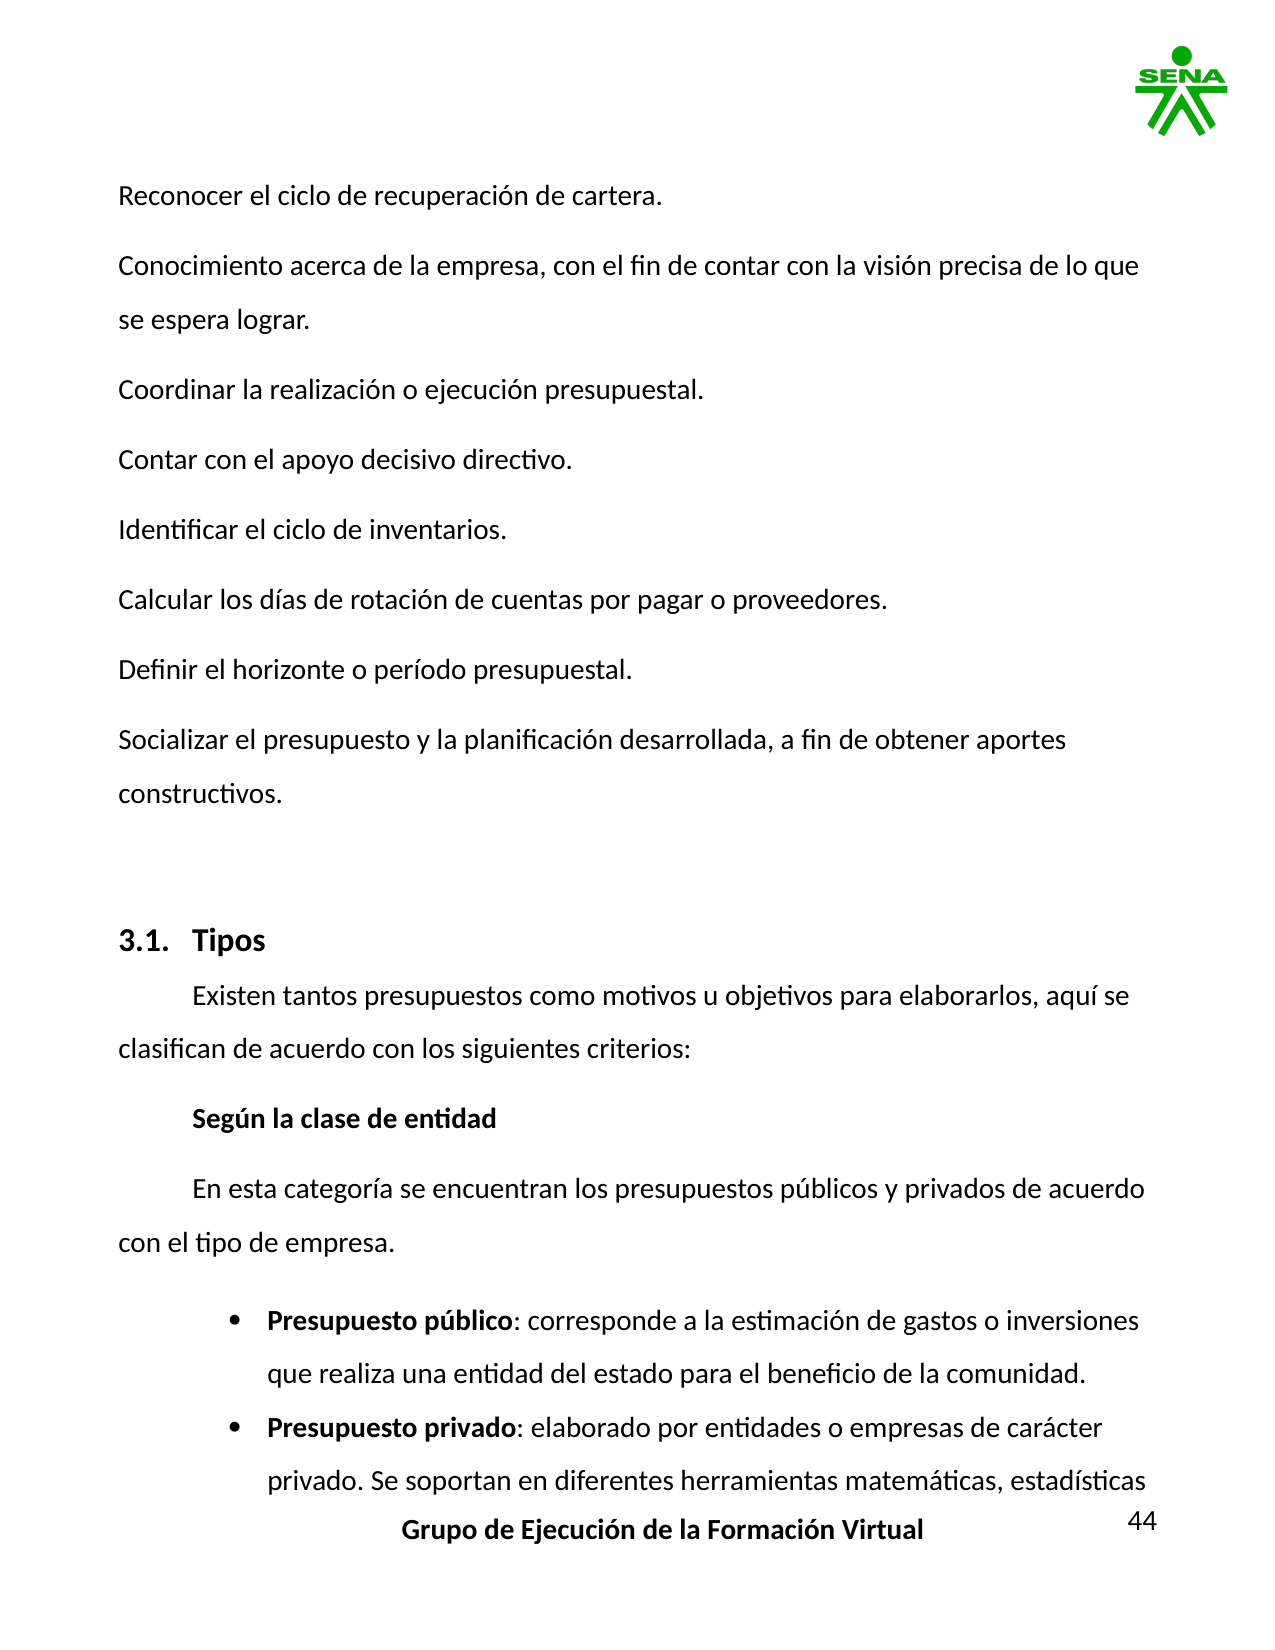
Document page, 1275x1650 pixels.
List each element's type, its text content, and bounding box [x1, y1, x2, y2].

list Presupuesto público: corresponde a la estimación de gastos o inversiones que realiza una entidad del estado para el beneficio de la comunidad. [229, 1302, 1157, 1391]
text Contar con el apoyo decisivo directivo. [118, 441, 1157, 477]
text Reconocer el ciclo de recuperación de cartera. [118, 177, 1157, 213]
text En esta categoría se encuentran los presupuestos públicos y privados de acuerdo con el tipo de empresa. [118, 1170, 1157, 1259]
text Existen tantos presupuestos como motivos u objetivos para elaborarlos, aquí se clasifican de acuerdo con los siguientes criterios: [118, 977, 1157, 1066]
text Según la clase de entidad [118, 1100, 1157, 1136]
text Coordinar la realización o ejecución presupuestal. [118, 371, 1157, 406]
text Socializar el presupuesto y la planificación desarrollada, a fin de obtener aportes constructivos. [118, 721, 1157, 810]
subtitle Tipos [118, 919, 1157, 960]
text Calcular los días de rotación de cuentas por pagar o proveedores. [118, 581, 1157, 617]
text Conocimiento acerca de la empresa, con el fin de contar con la visión precisa de lo que se espera lograr. [118, 247, 1157, 336]
picture [1135, 46, 1228, 136]
text Definir el horizonte o período presupuestal. [118, 651, 1157, 687]
text Identificar el ciclo de inventarios. [118, 511, 1157, 547]
